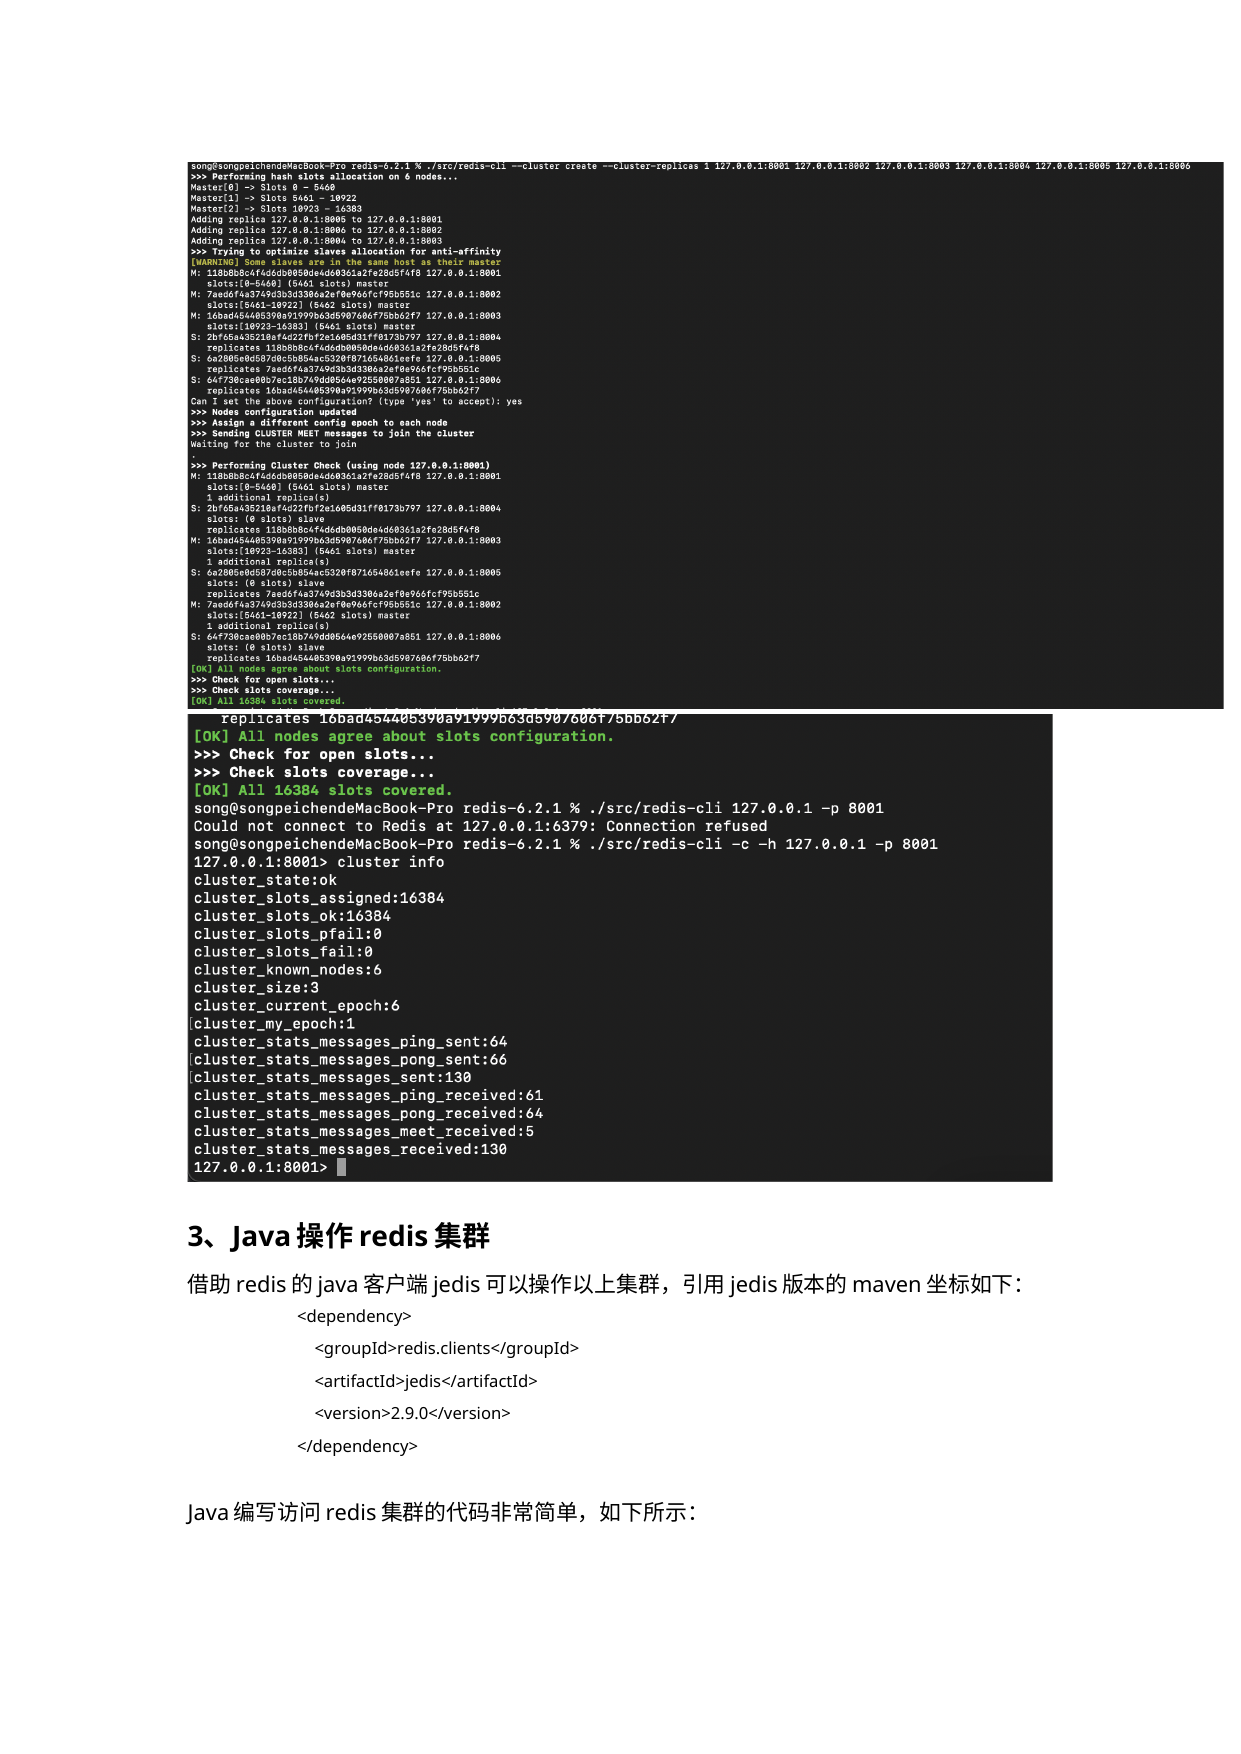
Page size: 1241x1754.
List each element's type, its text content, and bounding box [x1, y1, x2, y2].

text <artifactId>jedis</artifactId> [297, 1364, 1053, 1397]
text <dependency> [297, 1299, 1053, 1332]
text Java编写访问redis集群的代码非常简单，如下所示： [187, 1494, 1053, 1527]
text <version>2.9.0</version> [297, 1397, 1053, 1429]
picture [187, 714, 1053, 1182]
text 3、Java操作redis集群 [187, 1202, 1053, 1267]
picture [187, 162, 1224, 709]
text 借助redis的java客户端jedis可以操作以上集群，引用jedis版本的maven坐标如下： [187, 1267, 1053, 1299]
text </dependency> [297, 1429, 1053, 1462]
text <groupId>redis.clients</groupId> [297, 1332, 1053, 1364]
